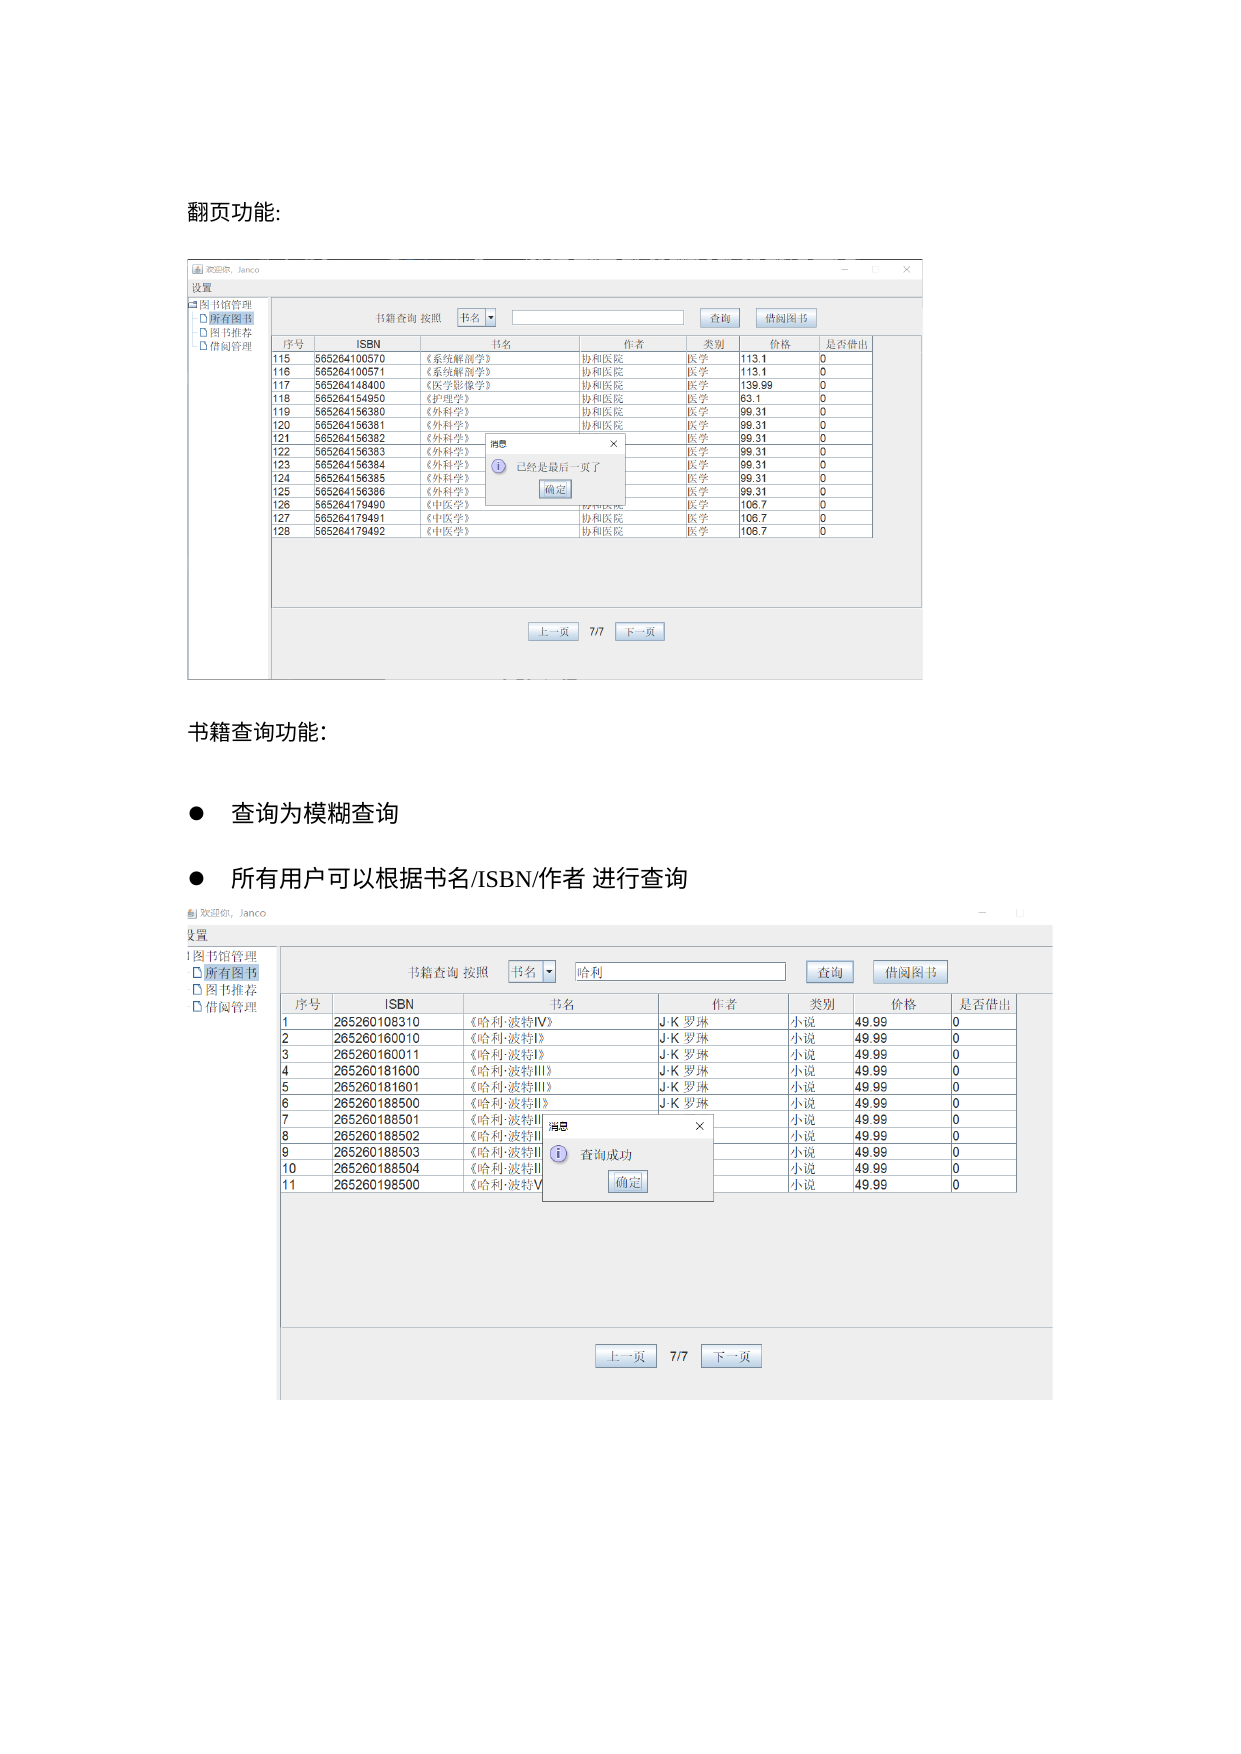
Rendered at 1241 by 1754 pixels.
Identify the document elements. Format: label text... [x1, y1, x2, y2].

text 书籍查询功能： [187, 714, 1053, 747]
list 所有用户可以根据书名/ISBN/作者 进行查询 [187, 844, 1053, 909]
list 查询为模糊查询 [187, 779, 1053, 844]
picture [187, 909, 1053, 1400]
text 翻页功能: [187, 194, 1053, 227]
picture [187, 259, 923, 680]
